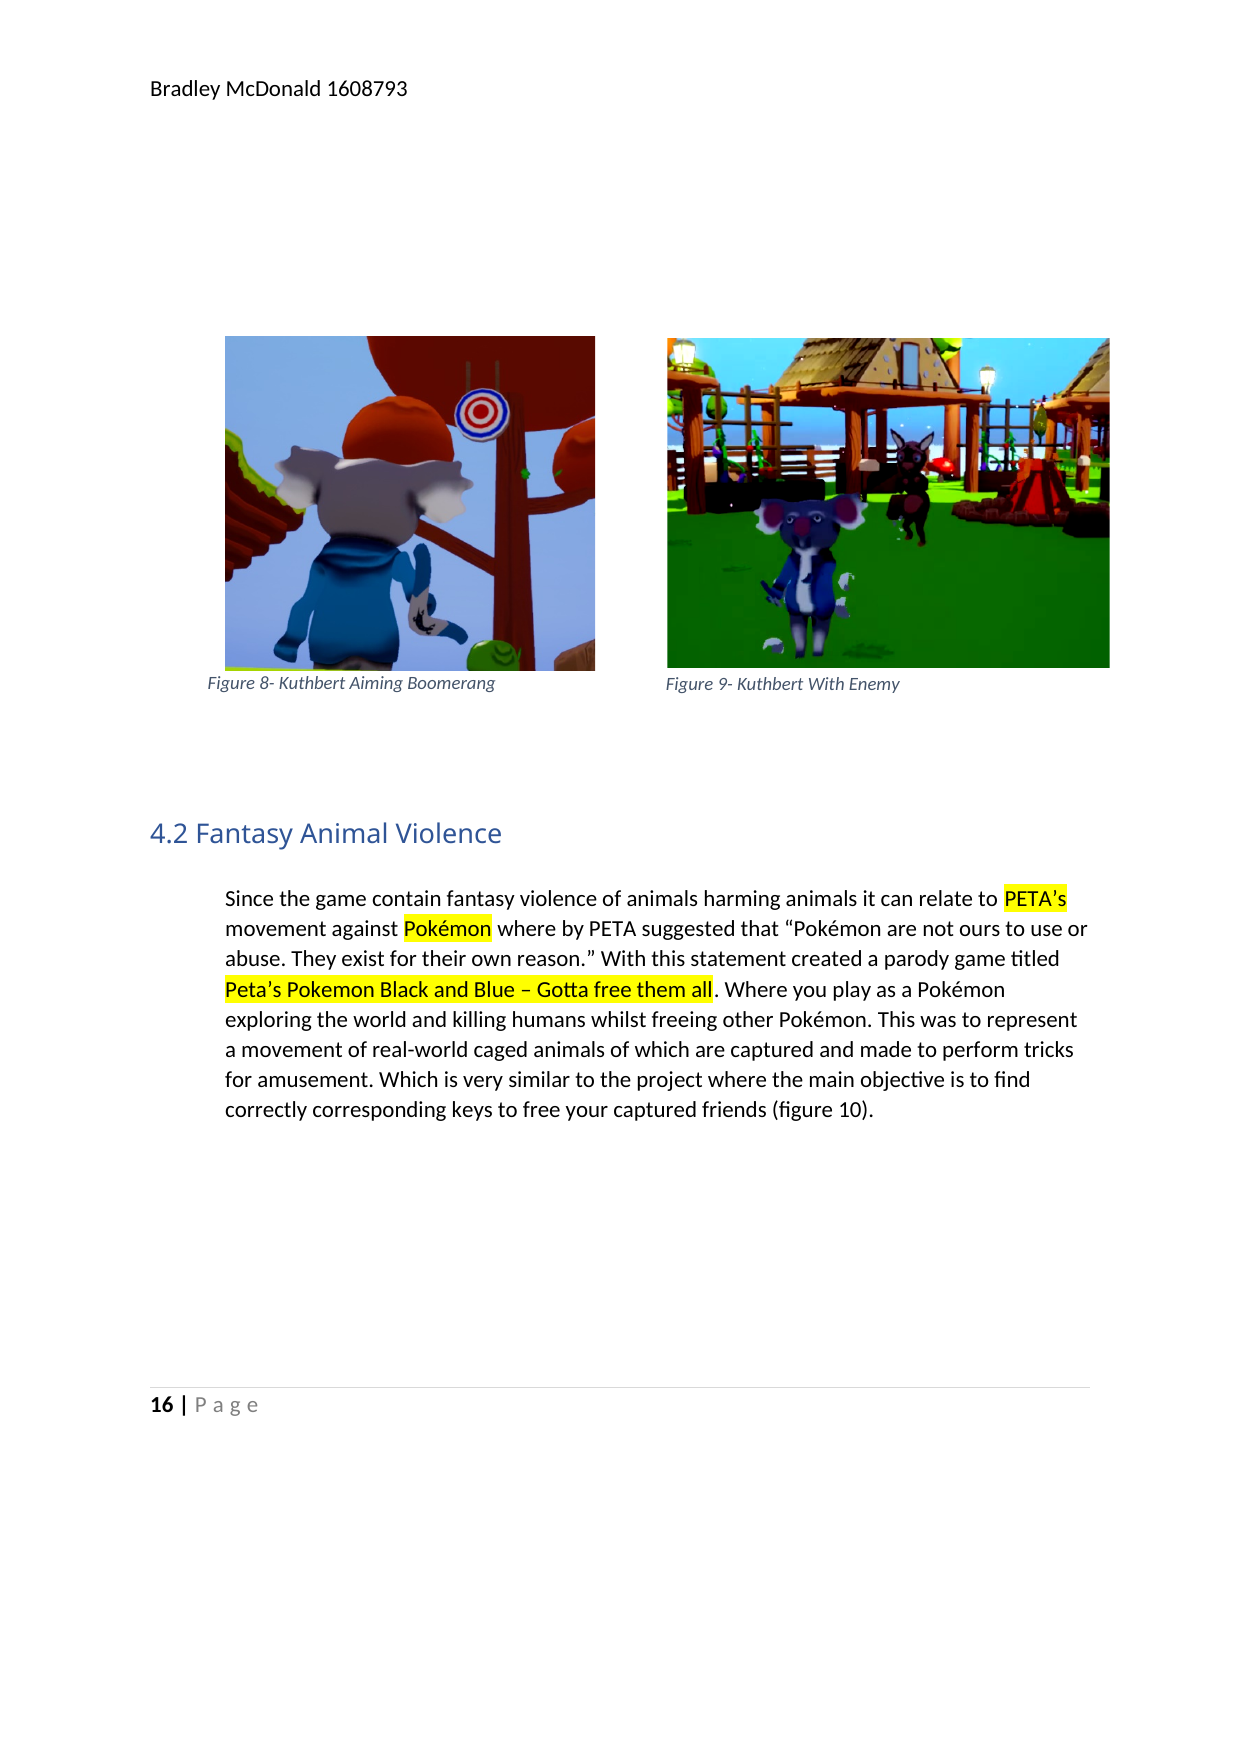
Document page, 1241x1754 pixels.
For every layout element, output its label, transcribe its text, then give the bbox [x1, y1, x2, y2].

picture [225, 336, 596, 671]
picture [667, 338, 1110, 668]
subtitle 4.2 Fantasy Animal Violence [150, 814, 1090, 851]
list Since the game contain fantasy violence of animals harming animals it can relate to PETA’s movement against Pokémon where by PETA suggested that “Pokémon are not ours to use or abuse. They exist for their own reason.” With this statement created a parody game titled Peta’s Pokemon Black and Blue – Gotta free them all. Where you play as a Pokémon exploring the world and killing humans whilst freeing other Pokémon. This was to represent a movement of real-world caged animals of which are captured and made to perform tricks for amusement. Which is very similar to the project where the main objective is to find correctly corresponding keys to free your captured friends (figure 10). [225, 884, 1090, 1124]
